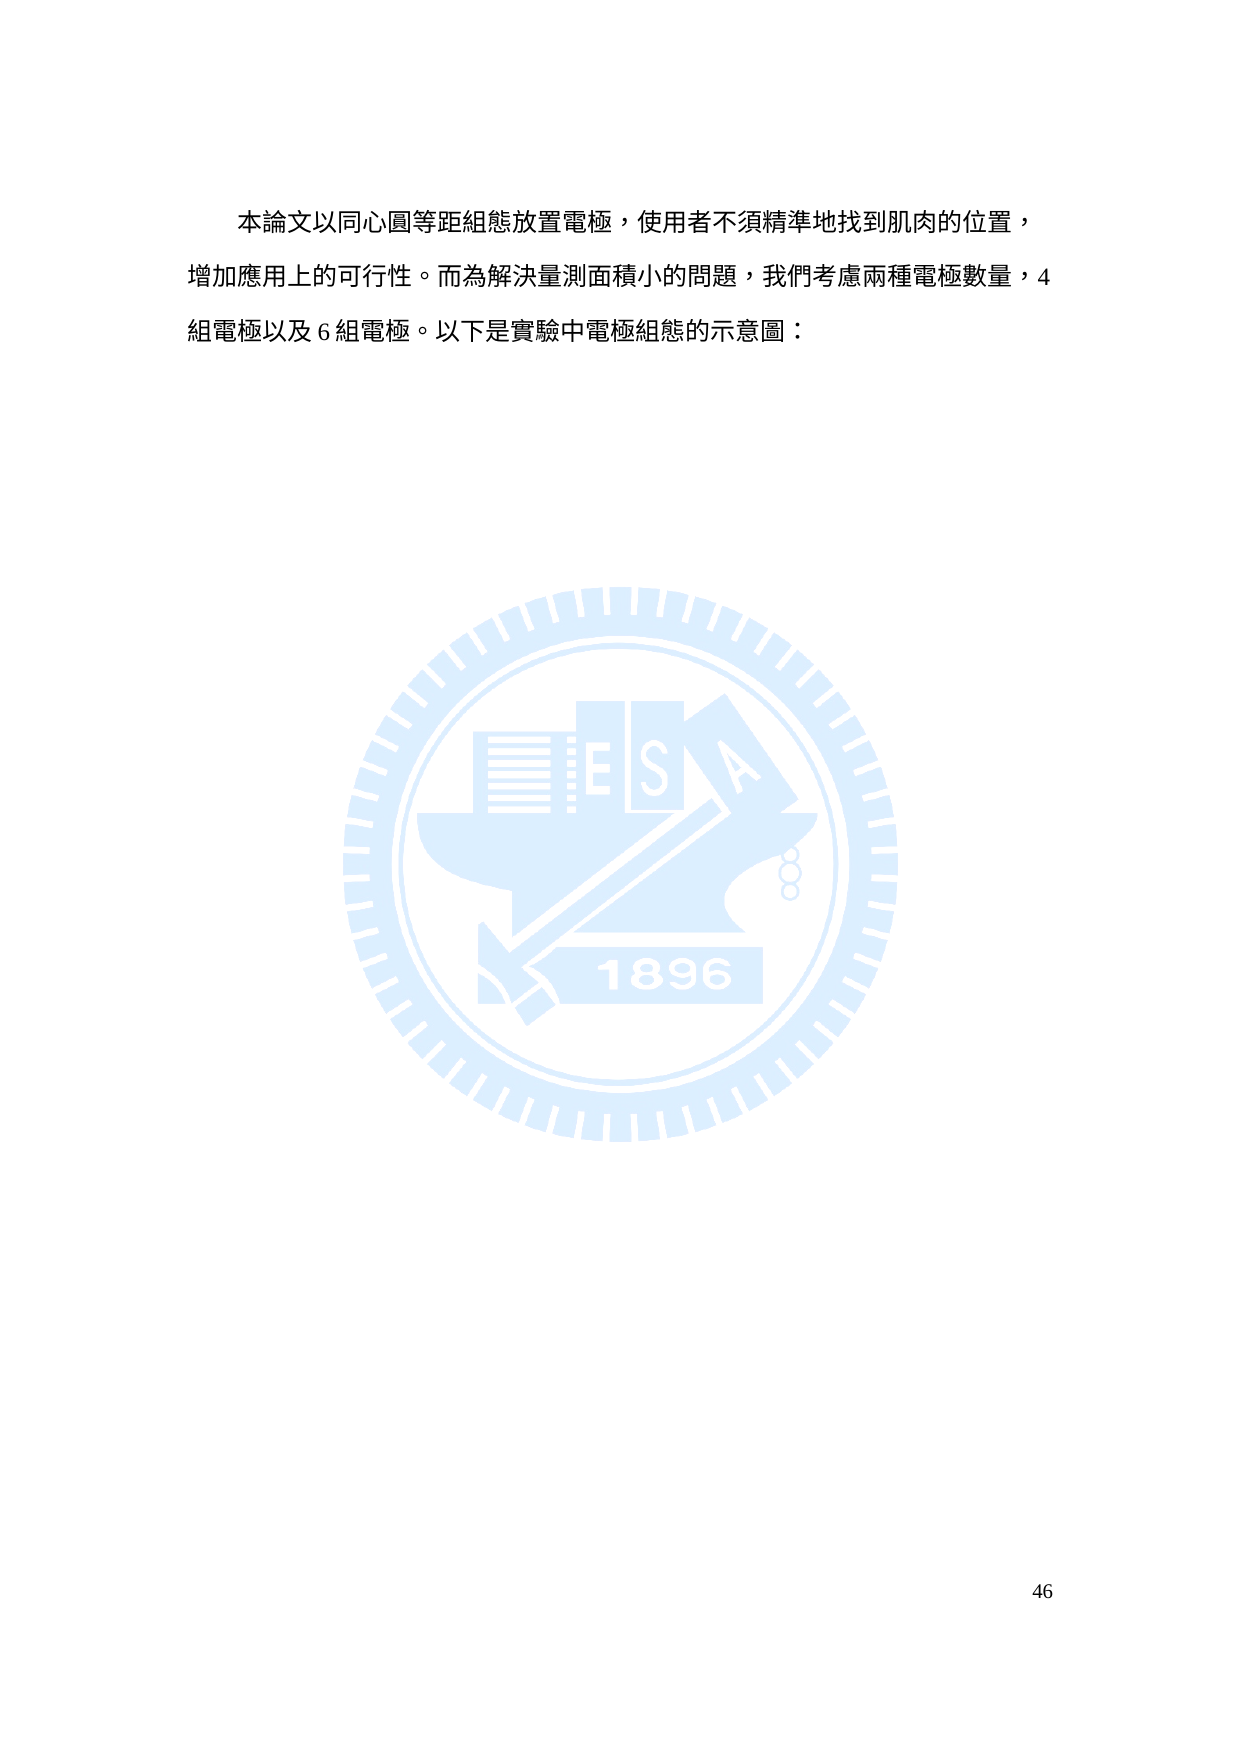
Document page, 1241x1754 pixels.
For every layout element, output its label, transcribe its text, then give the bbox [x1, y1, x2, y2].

text 本論文以同心圓等距組態放置電極，使用者不須精準地找到肌肉的位置，增加應用上的可行性。而為解決量測面積小的問題，我們考慮兩種電極數量，4組電極以及6組電極。以下是實驗中電極組態的示意圖： [187, 202, 1053, 347]
